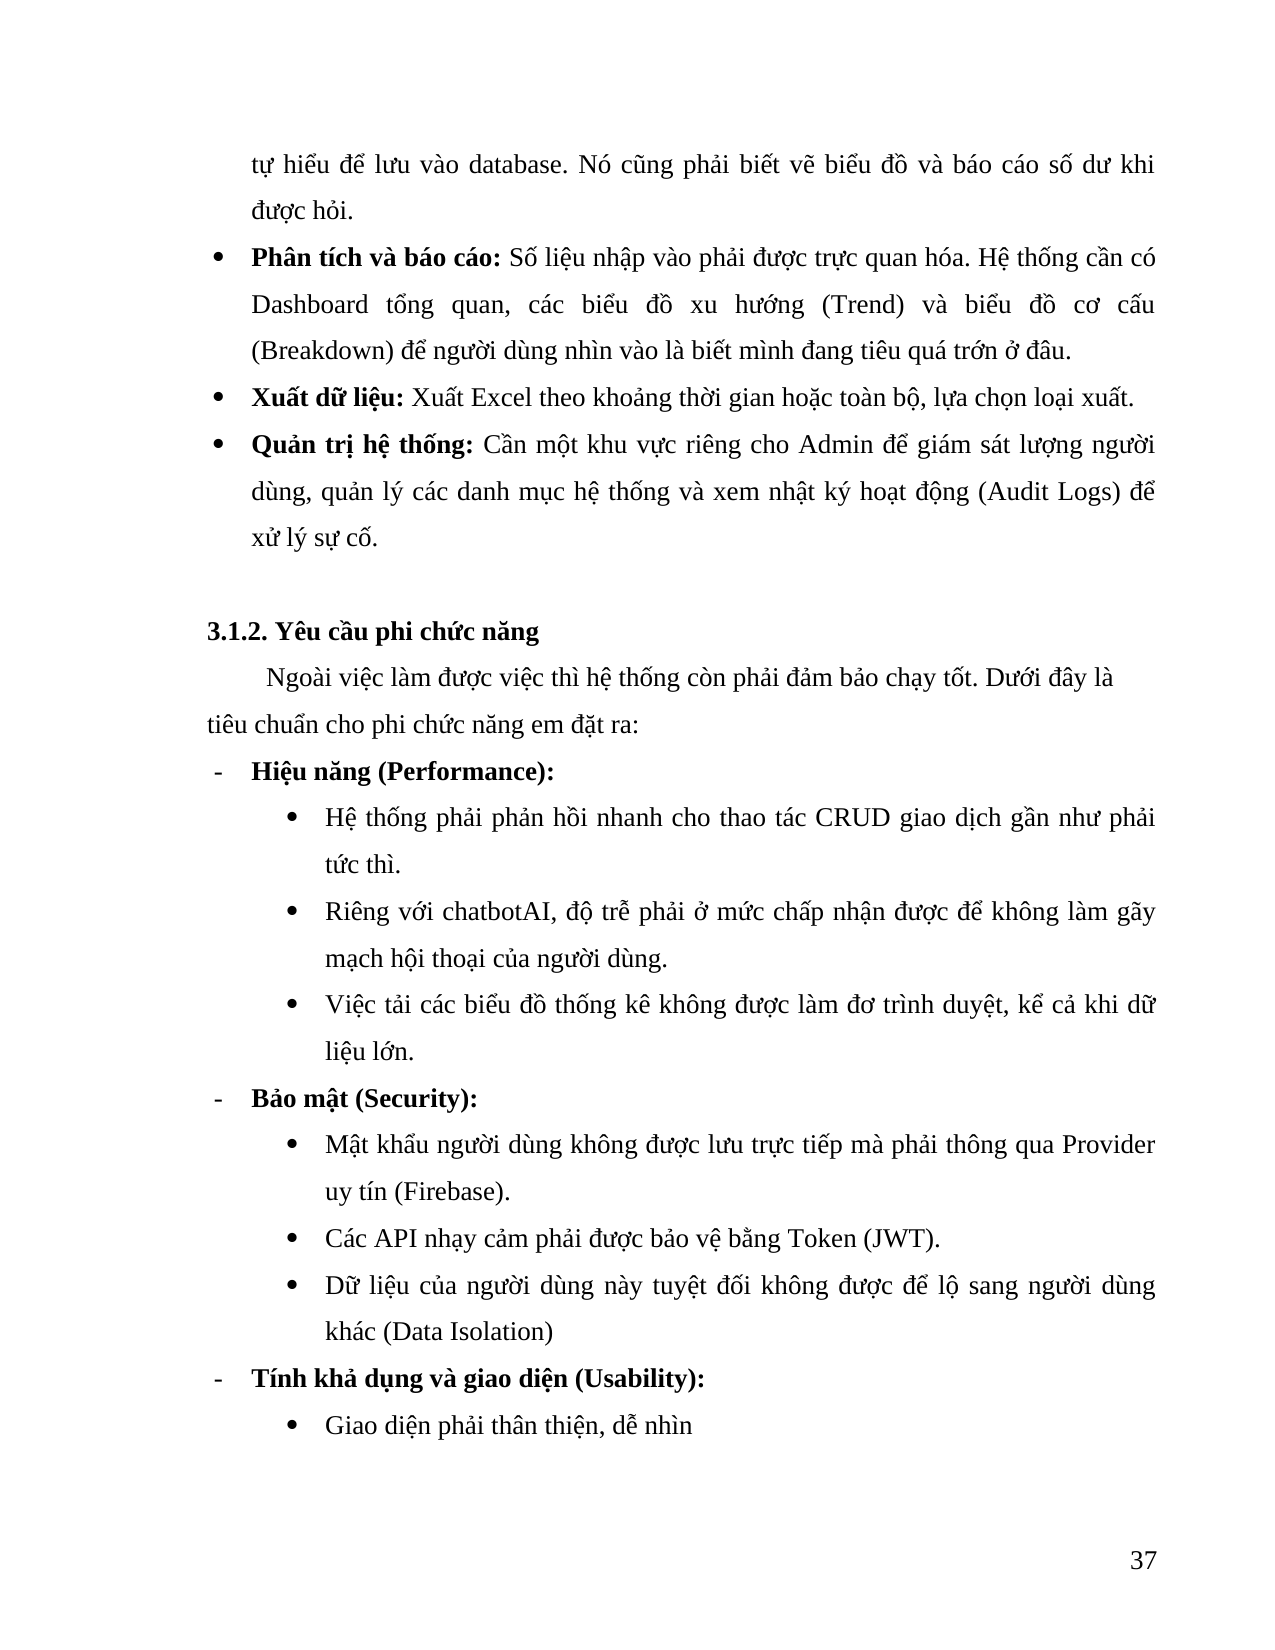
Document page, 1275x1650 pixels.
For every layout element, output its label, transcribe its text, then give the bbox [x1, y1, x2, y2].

list Xuất dữ liệu: Xuất Excel theo khoảng thời gian hoặc toàn bộ, lựa chọn loại xuất. [214, 381, 1157, 412]
list Các API nhạy cảm phải được bảo vệ bằng Token (JWT). [287, 1222, 1157, 1253]
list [214, 148, 1157, 226]
list Hiệu năng (Performance): [214, 755, 1157, 786]
list Mật khẩu người dùng không được lưu trực tiếp mà phải thông qua Provider uy tín (Firebase). [287, 1128, 1157, 1206]
list Phân tích và báo cáo: Số liệu nhập vào phải được trực quan hóa. Hệ thống cần có Dashboard tổng quan, các biểu đồ xu hướng (Trend) và biểu đồ cơ cấu (Breakdown) để người dùng nhìn vào là biết mình đang tiêu quá trớn ở đâu. [214, 241, 1157, 366]
text 3.1.2. Yêu cầu phi chức năng [207, 615, 1157, 646]
list Hệ thống phải phản hồi nhanh cho thao tác CRUD giao dịch gần như phải tức thì. [287, 801, 1157, 879]
list Bảo mật (Security): [214, 1082, 1157, 1113]
list Riêng với chatbotAI, độ trễ phải ở mức chấp nhận được để không làm gãy mạch hội thoại của người dùng. [287, 895, 1157, 973]
list Quản trị hệ thống: Cần một khu vực riêng cho Admin để giám sát lượng người dùng, quản lý các danh mục hệ thống và xem nhật ký hoạt động (Audit Logs) để xử lý sự cố. [214, 428, 1157, 553]
list Dữ liệu của người dùng này tuyệt đối không được để lộ sang người dùng khác (Data Isolation) [287, 1269, 1157, 1347]
text Ngoài việc làm được việc thì hệ thống còn phải đảm bảo chạy tốt. Dưới đây là tiêu chuẩn cho phi chức năng em đặt ra: [207, 661, 1157, 739]
list Giao diện phải thân thiện, dễ nhìn [287, 1409, 1157, 1440]
list Tính khả dụng và giao diện (Usability): [214, 1362, 1157, 1393]
list Việc tải các biểu đồ thống kê không được làm đơ trình duyệt, kể cả khi dữ liệu lớn. [287, 988, 1157, 1066]
